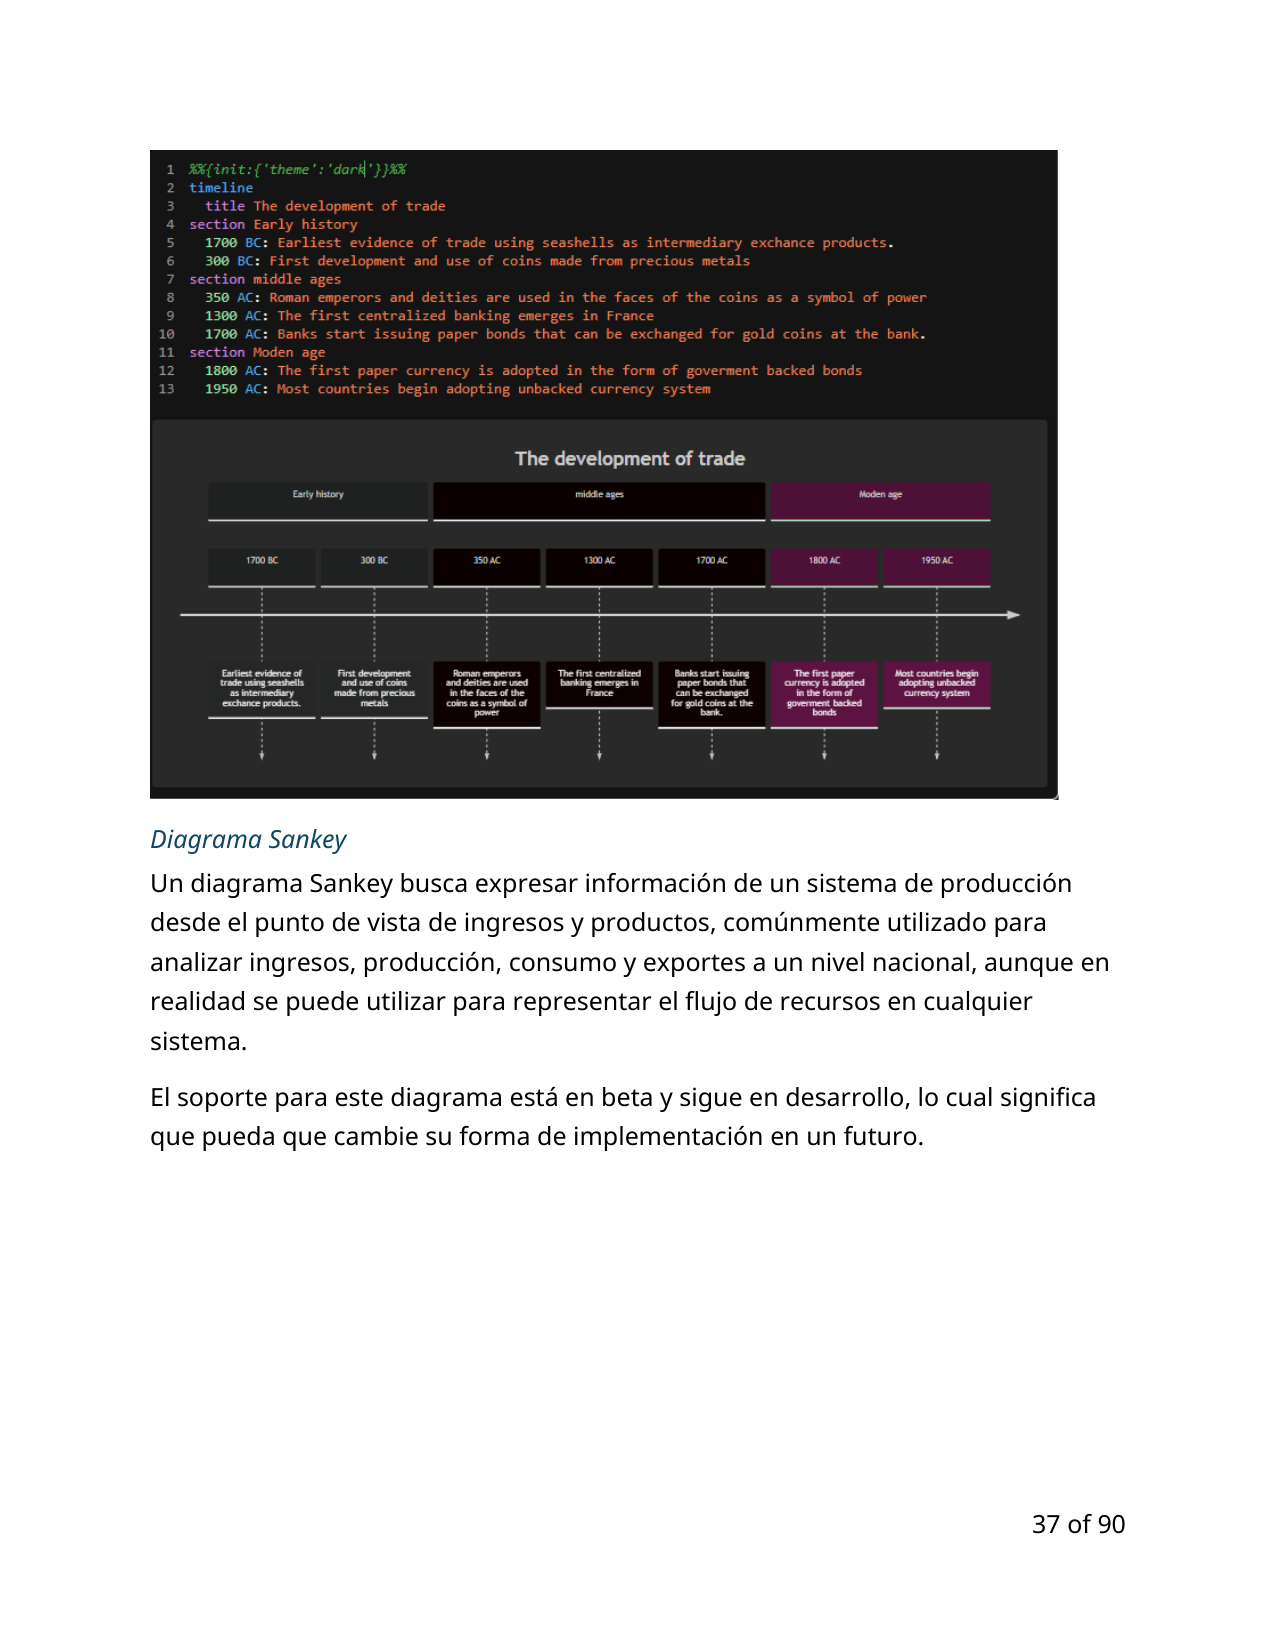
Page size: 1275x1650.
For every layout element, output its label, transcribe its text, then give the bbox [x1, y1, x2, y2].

text El soporte para este diagrama está en beta y sigue en desarrollo, lo cual significa que pueda que cambie su forma de implementación en un futuro. [150, 1079, 1125, 1153]
subtitle Diagrama Sankey [150, 822, 1125, 856]
picture [150, 150, 1059, 800]
text Un diagrama Sankey busca expresar información de un sistema de producción desde el punto de vista de ingresos y productos, comúnmente utilizado para analizar ingresos, producción, consumo y exportes a un nivel nacional, aunque en realidad se puede utilizar para representar el flujo de recursos en cualquier sistema. [150, 865, 1125, 1057]
